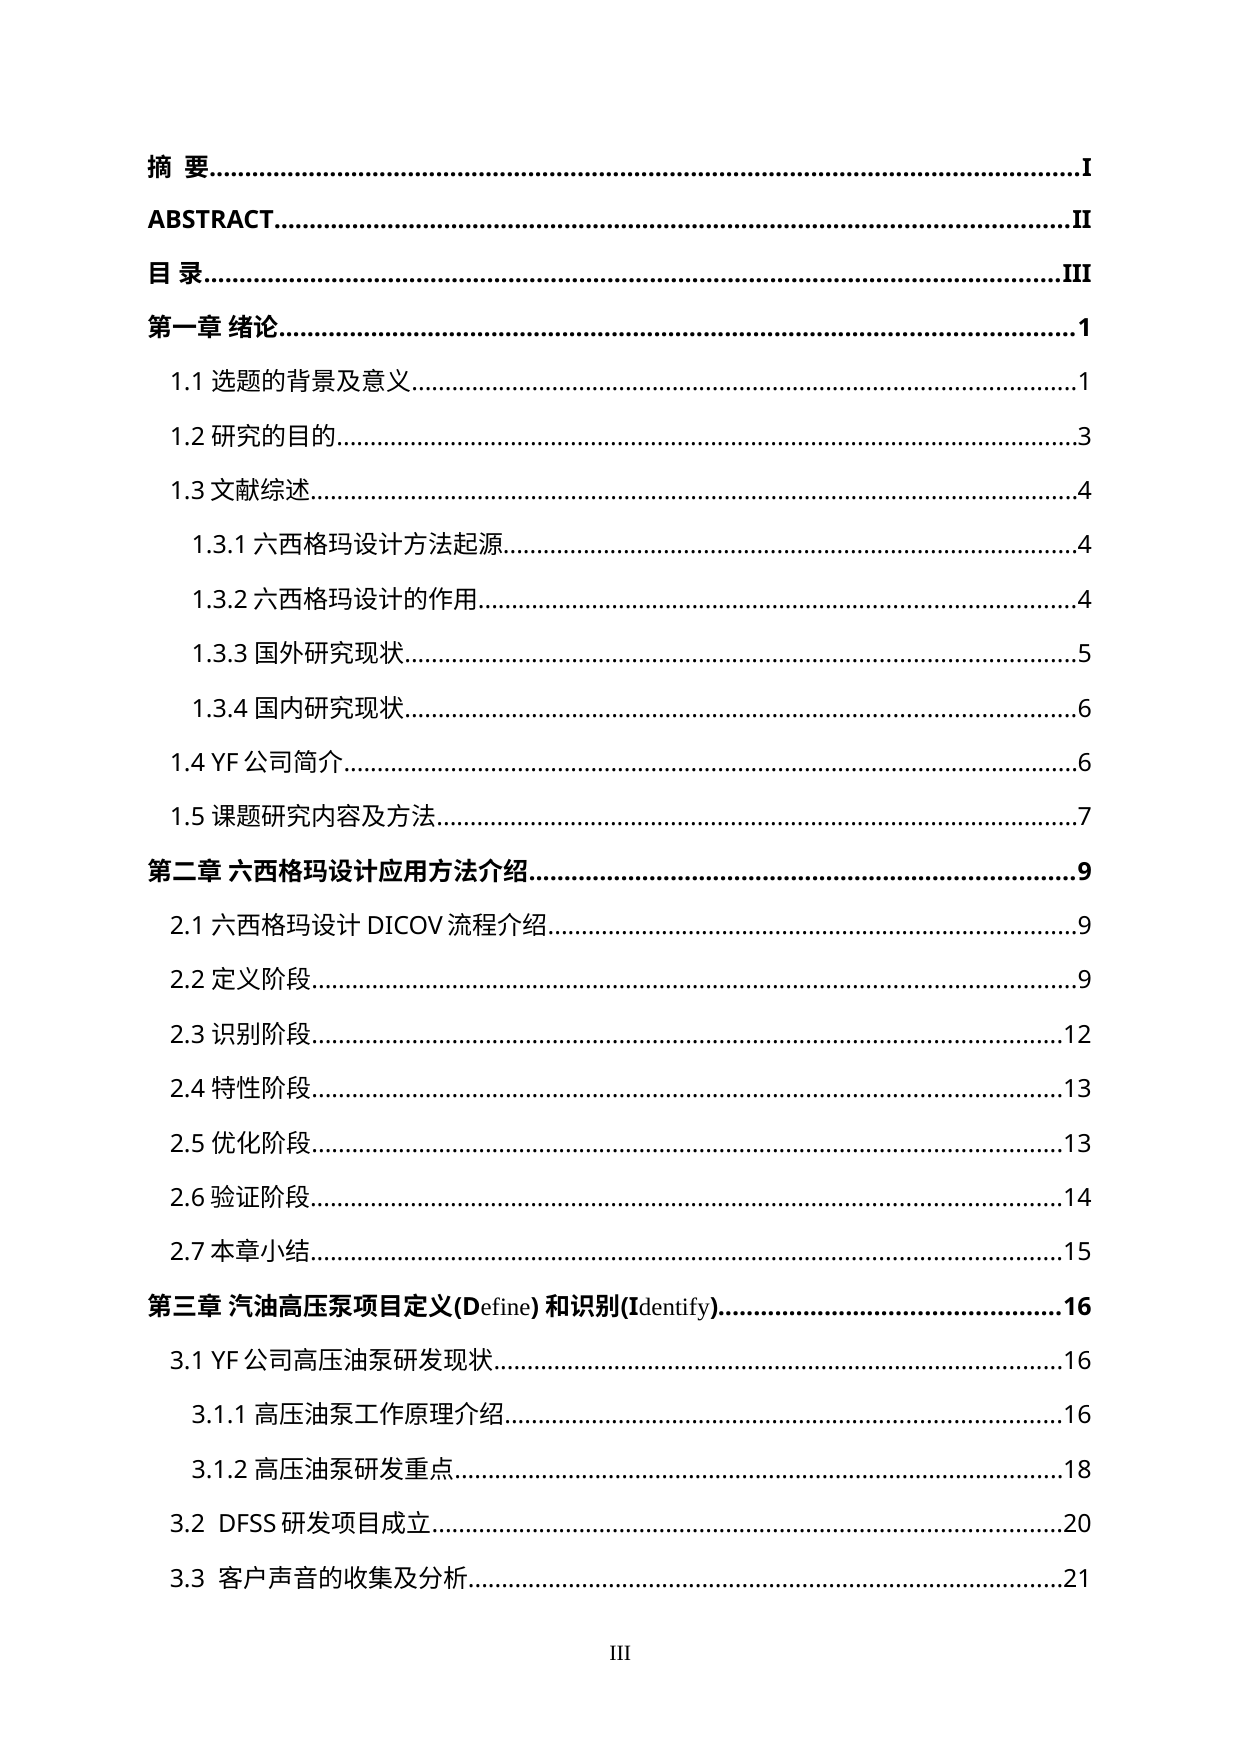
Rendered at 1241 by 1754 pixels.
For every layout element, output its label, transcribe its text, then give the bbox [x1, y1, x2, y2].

text 1.2 研究的目的 3 [169, 416, 1092, 452]
text 2.4 特性阶段 13 [169, 1069, 1092, 1105]
text 2.5 优化阶段 13 [169, 1123, 1092, 1159]
text 1.3.2六西格玛设计的作用 4 [191, 579, 1092, 616]
text 2.1 六西格玛设计DICOV流程介绍 9 [169, 906, 1092, 942]
text 2.7本章小结 15 [169, 1232, 1092, 1268]
text 第一章 绪论 1 [148, 307, 1092, 344]
text 第三章 汽油高压泵项目定义(Define) 和识别(Identify) 16 [148, 1286, 1092, 1322]
text 2.3 识别阶段 12 [169, 1014, 1092, 1051]
text 1.4 YF公司简介 6 [169, 742, 1092, 779]
text 1.3文献综述 4 [169, 471, 1092, 507]
text 3.2 DFSS研发项目成立 20 [169, 1504, 1092, 1540]
text 1.3.4 国内研究现状 6 [191, 688, 1092, 724]
text 摘 要 I [148, 148, 1092, 184]
text 2.2 定义阶段 9 [169, 960, 1092, 996]
text 3.1.1 高压油泵工作原理介绍 16 [191, 1395, 1092, 1431]
text 3.1 YF公司高压油泵研发现状 16 [169, 1341, 1092, 1377]
text 1.3.3 国外研究现状 5 [191, 634, 1092, 670]
text 目 录 III [148, 253, 1092, 289]
text 1.1 选题的背景及意义 1 [169, 362, 1092, 398]
text 第二章 六西格玛设计应用方法介绍 9 [148, 851, 1092, 887]
text 3.3 客户声音的收集及分析 21 [169, 1558, 1092, 1594]
text 3.1.2 高压油泵研发重点 18 [191, 1449, 1092, 1486]
text 2.6验证阶段 14 [169, 1177, 1092, 1214]
text 1.5 课题研究内容及方法 7 [169, 797, 1092, 833]
text 1.3.1六西格玛设计方法起源 4 [191, 525, 1092, 561]
text Abstract II [148, 202, 1092, 236]
